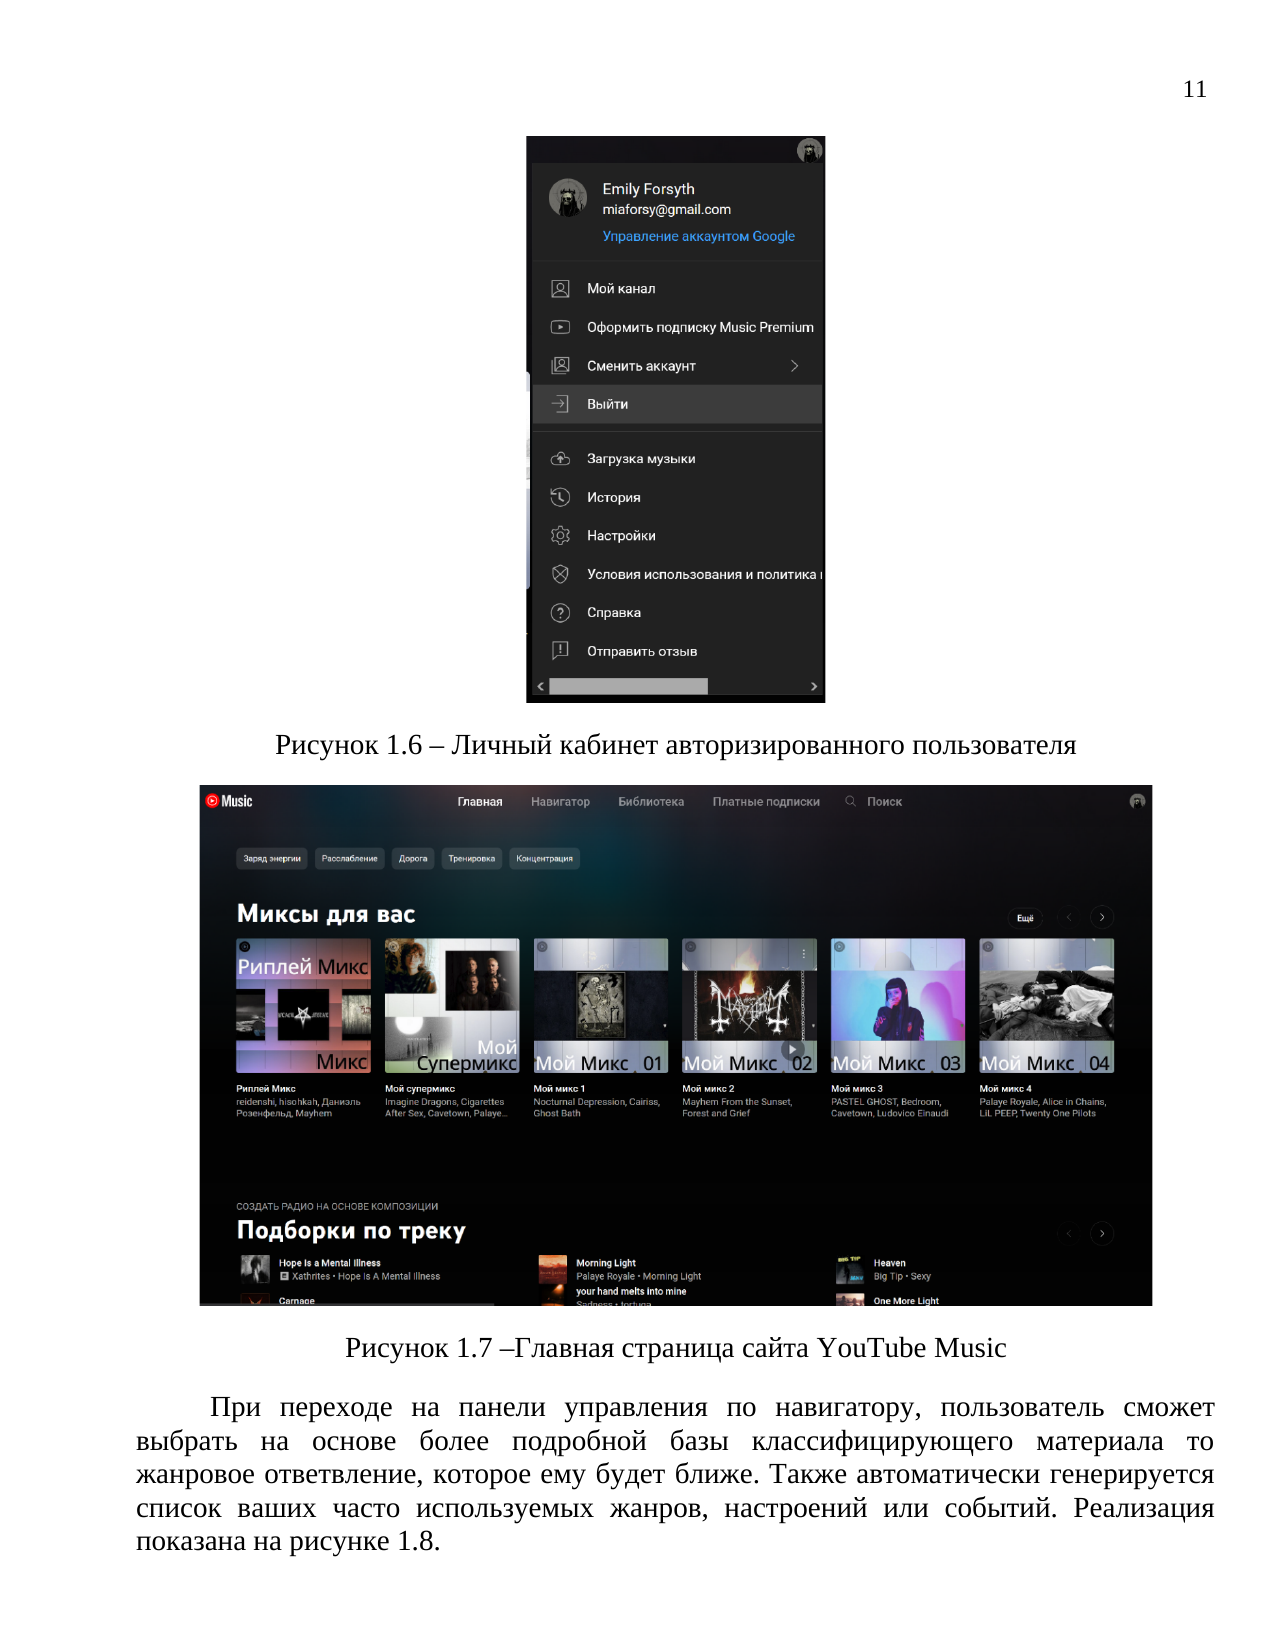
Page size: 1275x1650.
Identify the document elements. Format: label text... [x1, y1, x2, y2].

title Рисунок 1.7 –Главная страница сайта YouTube Music [136, 1331, 1216, 1364]
picture [526, 136, 826, 703]
picture [199, 785, 1153, 1306]
title Рисунок 1.6 – Личный кабинет авторизированного пользователя [136, 727, 1216, 761]
text При переходе на панели управления по навигатору, пользователь сможет выбрать на основе более подробной базы классифицирующего материала то жанровое ответвление, которое ему будет ближе. Также автоматически генерируется список ваших часто используемых жанров, настроений или событий. Реализация показана на рисунке 1.8. [136, 1389, 1216, 1557]
